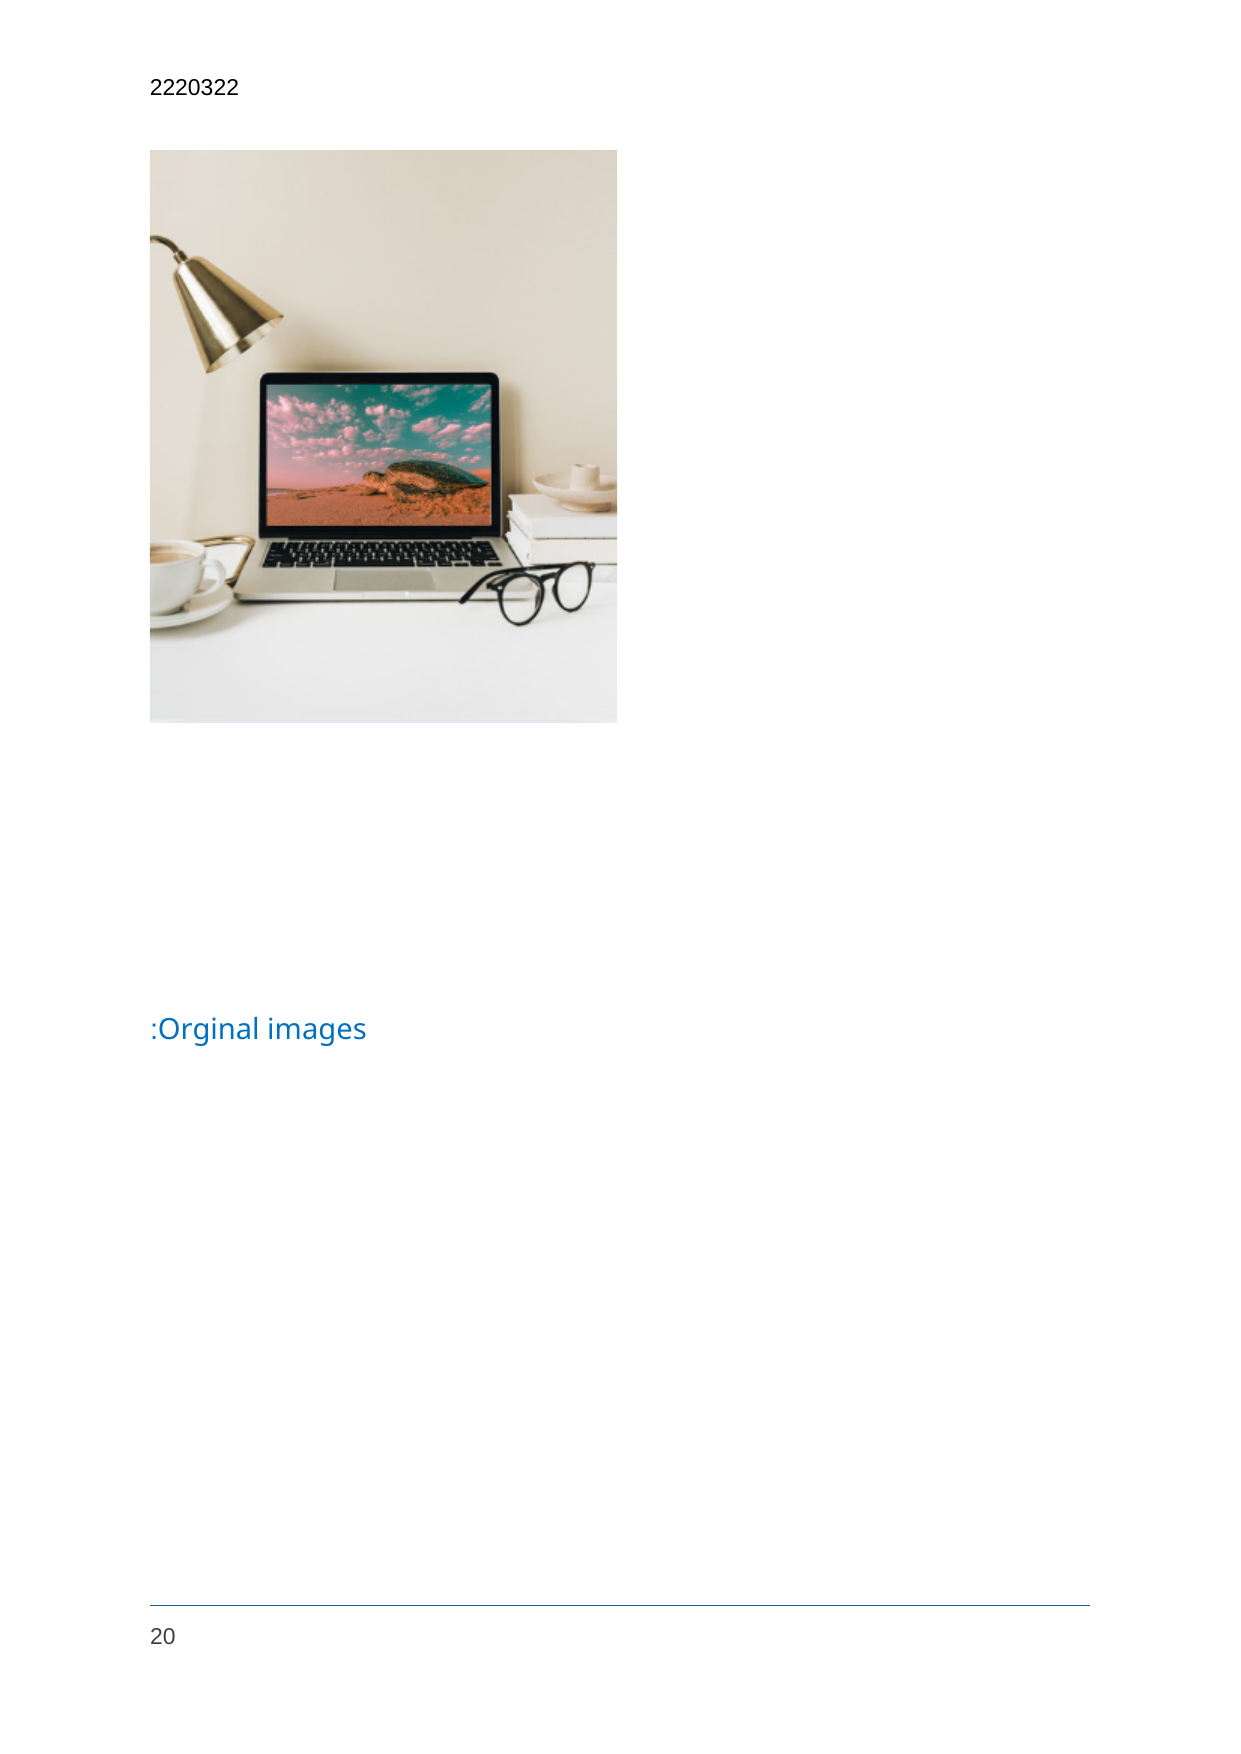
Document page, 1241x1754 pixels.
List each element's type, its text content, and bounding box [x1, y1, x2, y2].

text Orginal images: [150, 1009, 1090, 1048]
picture [149, 150, 618, 723]
